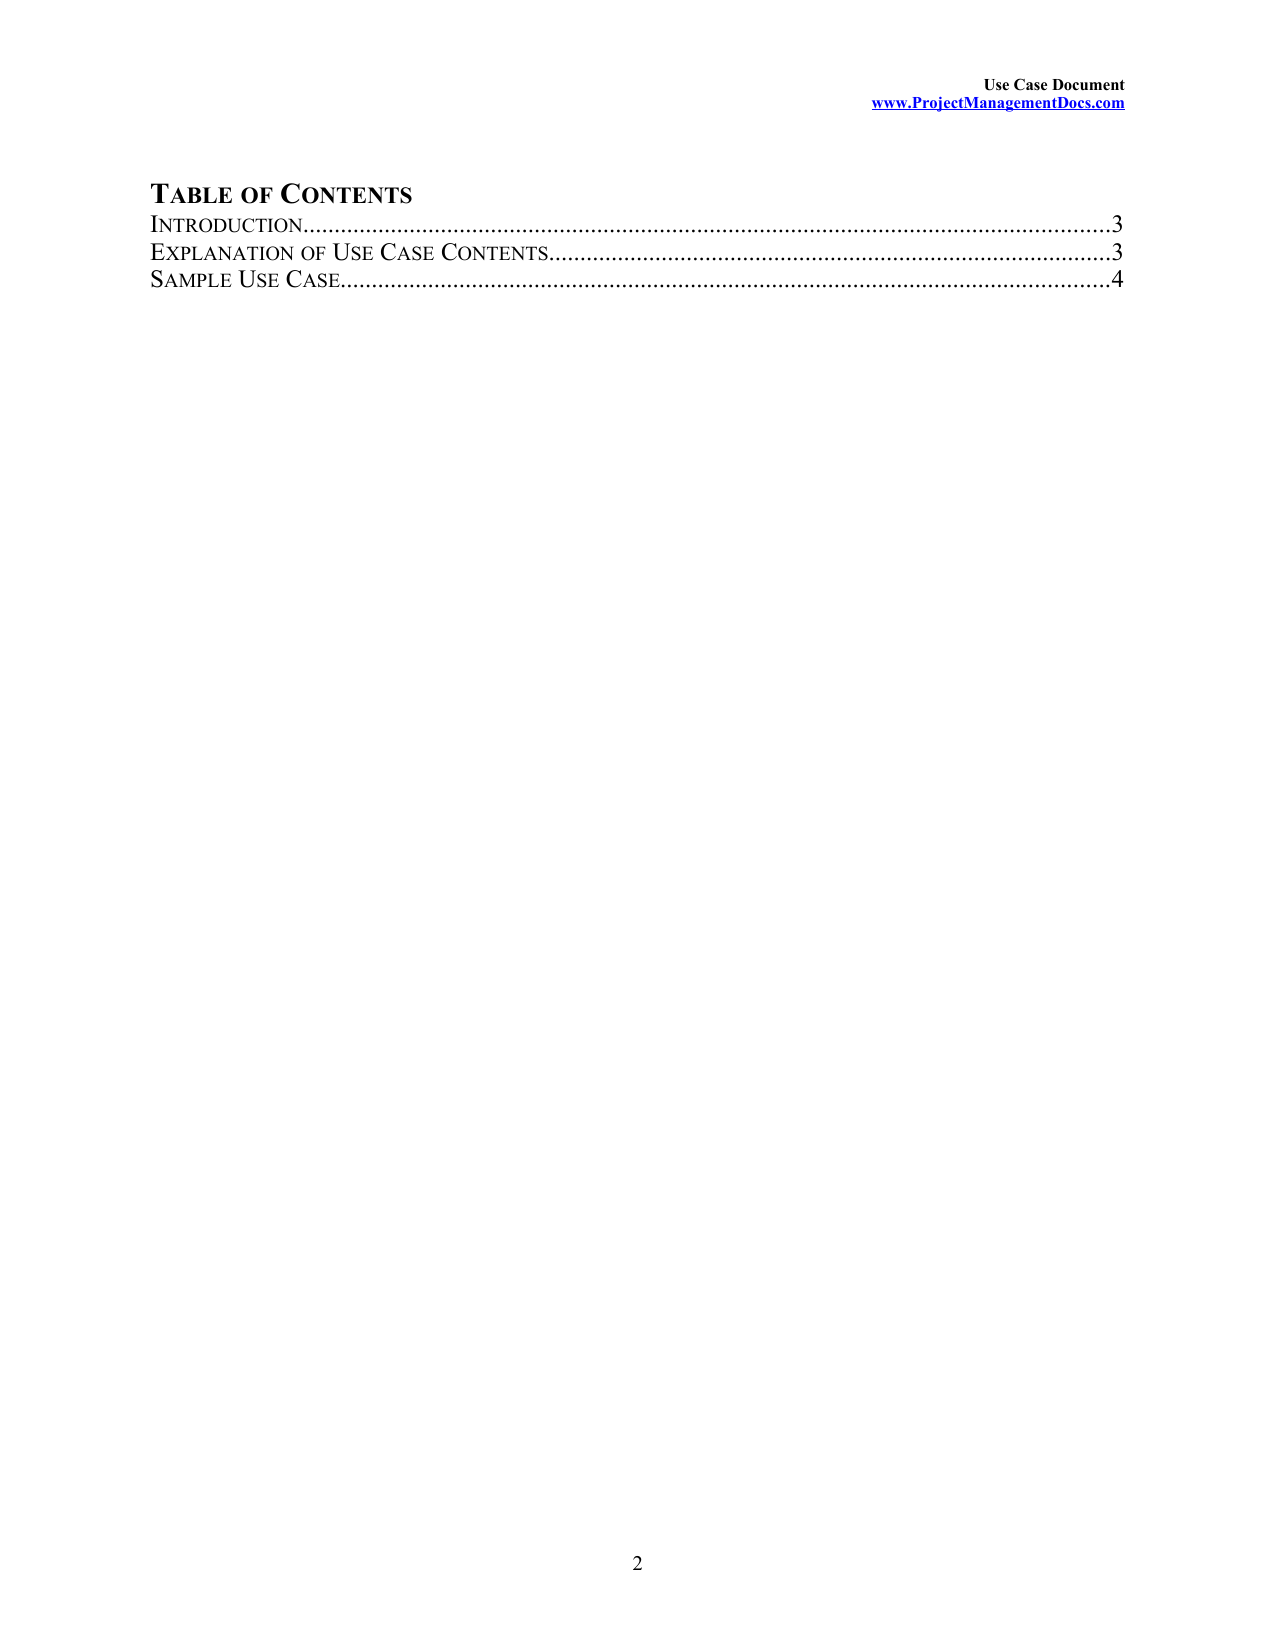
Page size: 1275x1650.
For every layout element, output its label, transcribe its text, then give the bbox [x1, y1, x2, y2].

text Table of Contents [150, 178, 1125, 210]
text Introduction 3 [150, 210, 1125, 238]
text Explanation of Use Case Contents 3 [150, 238, 1125, 265]
text Sample Use Case 4 [150, 265, 1125, 293]
